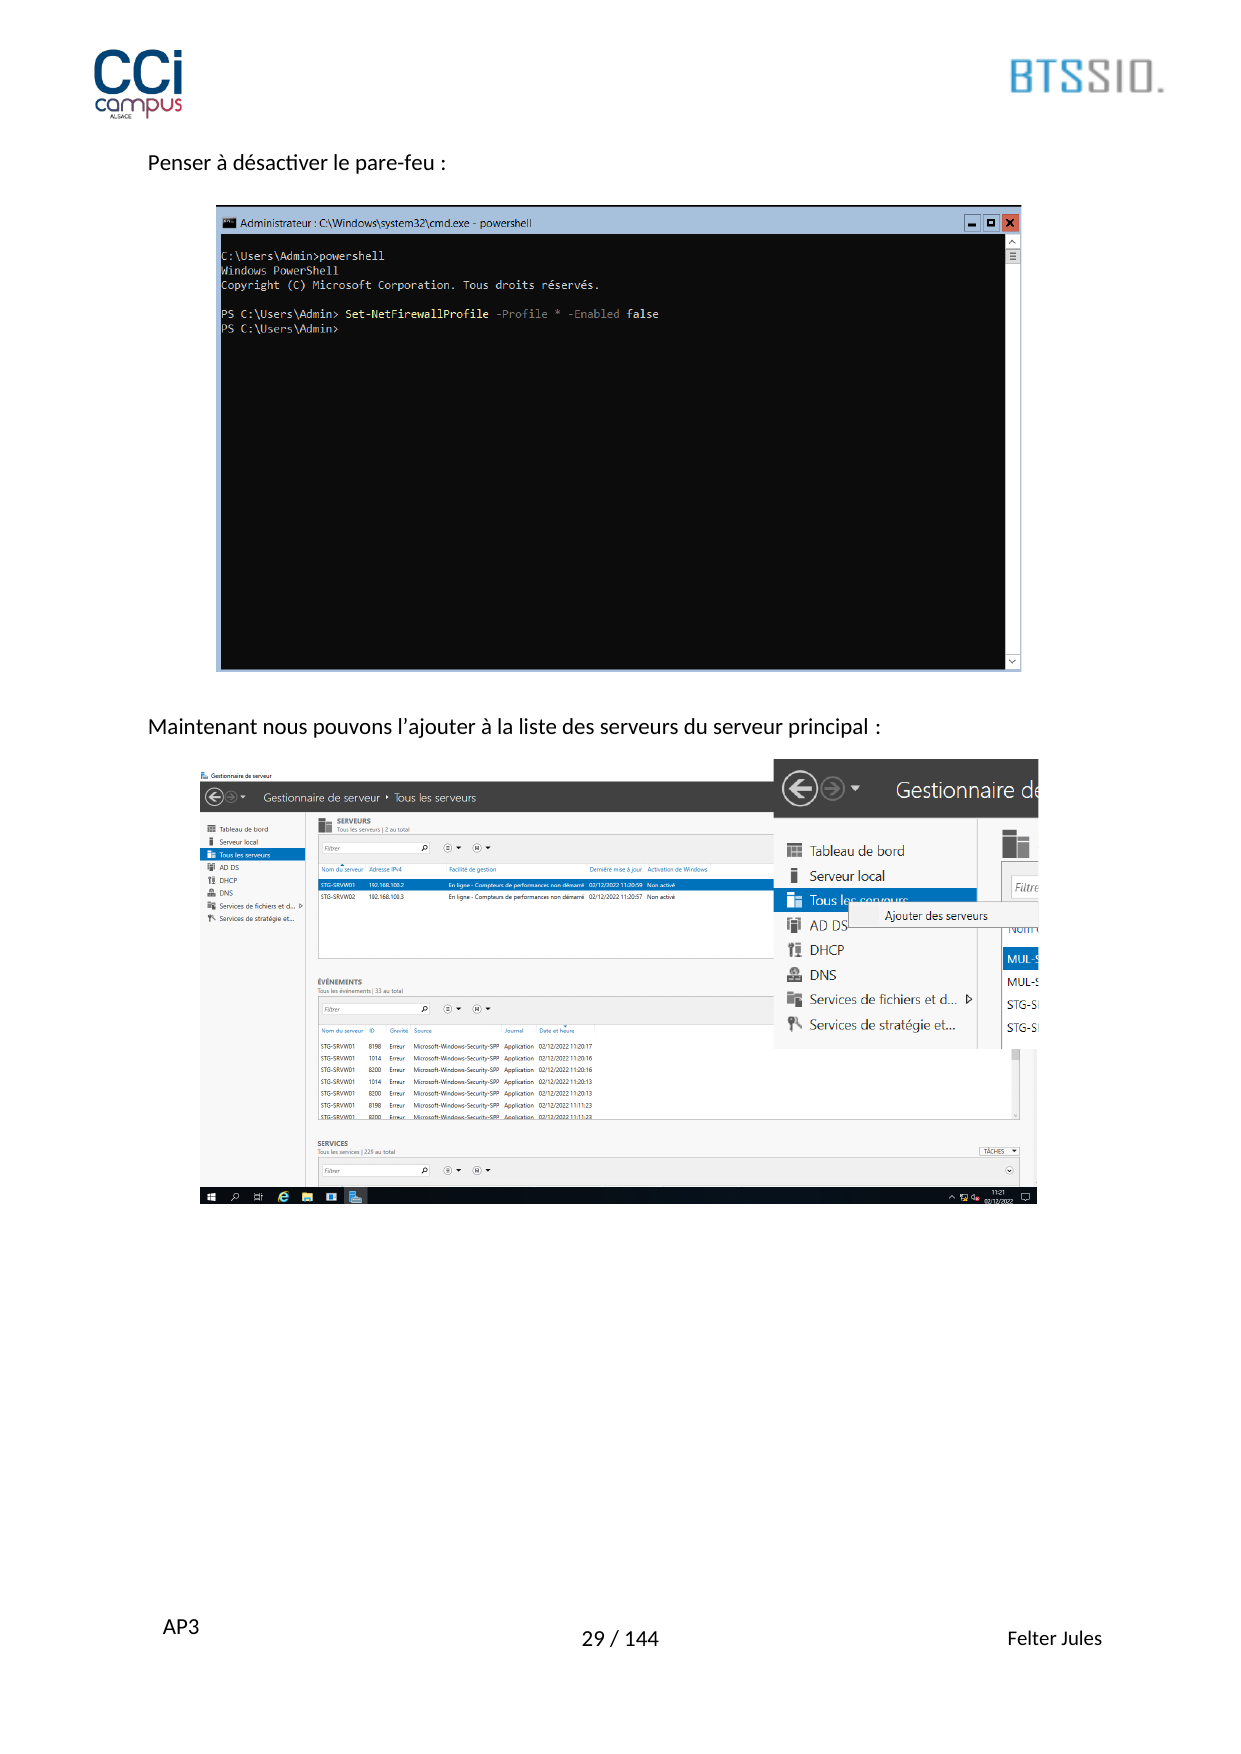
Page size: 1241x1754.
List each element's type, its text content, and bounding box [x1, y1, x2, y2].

picture [1004, 46, 1169, 104]
text Penser à désactiver le pare-feu : [148, 148, 1093, 176]
picture [199, 757, 1039, 1203]
picture [81, 44, 194, 123]
picture [215, 205, 1021, 672]
